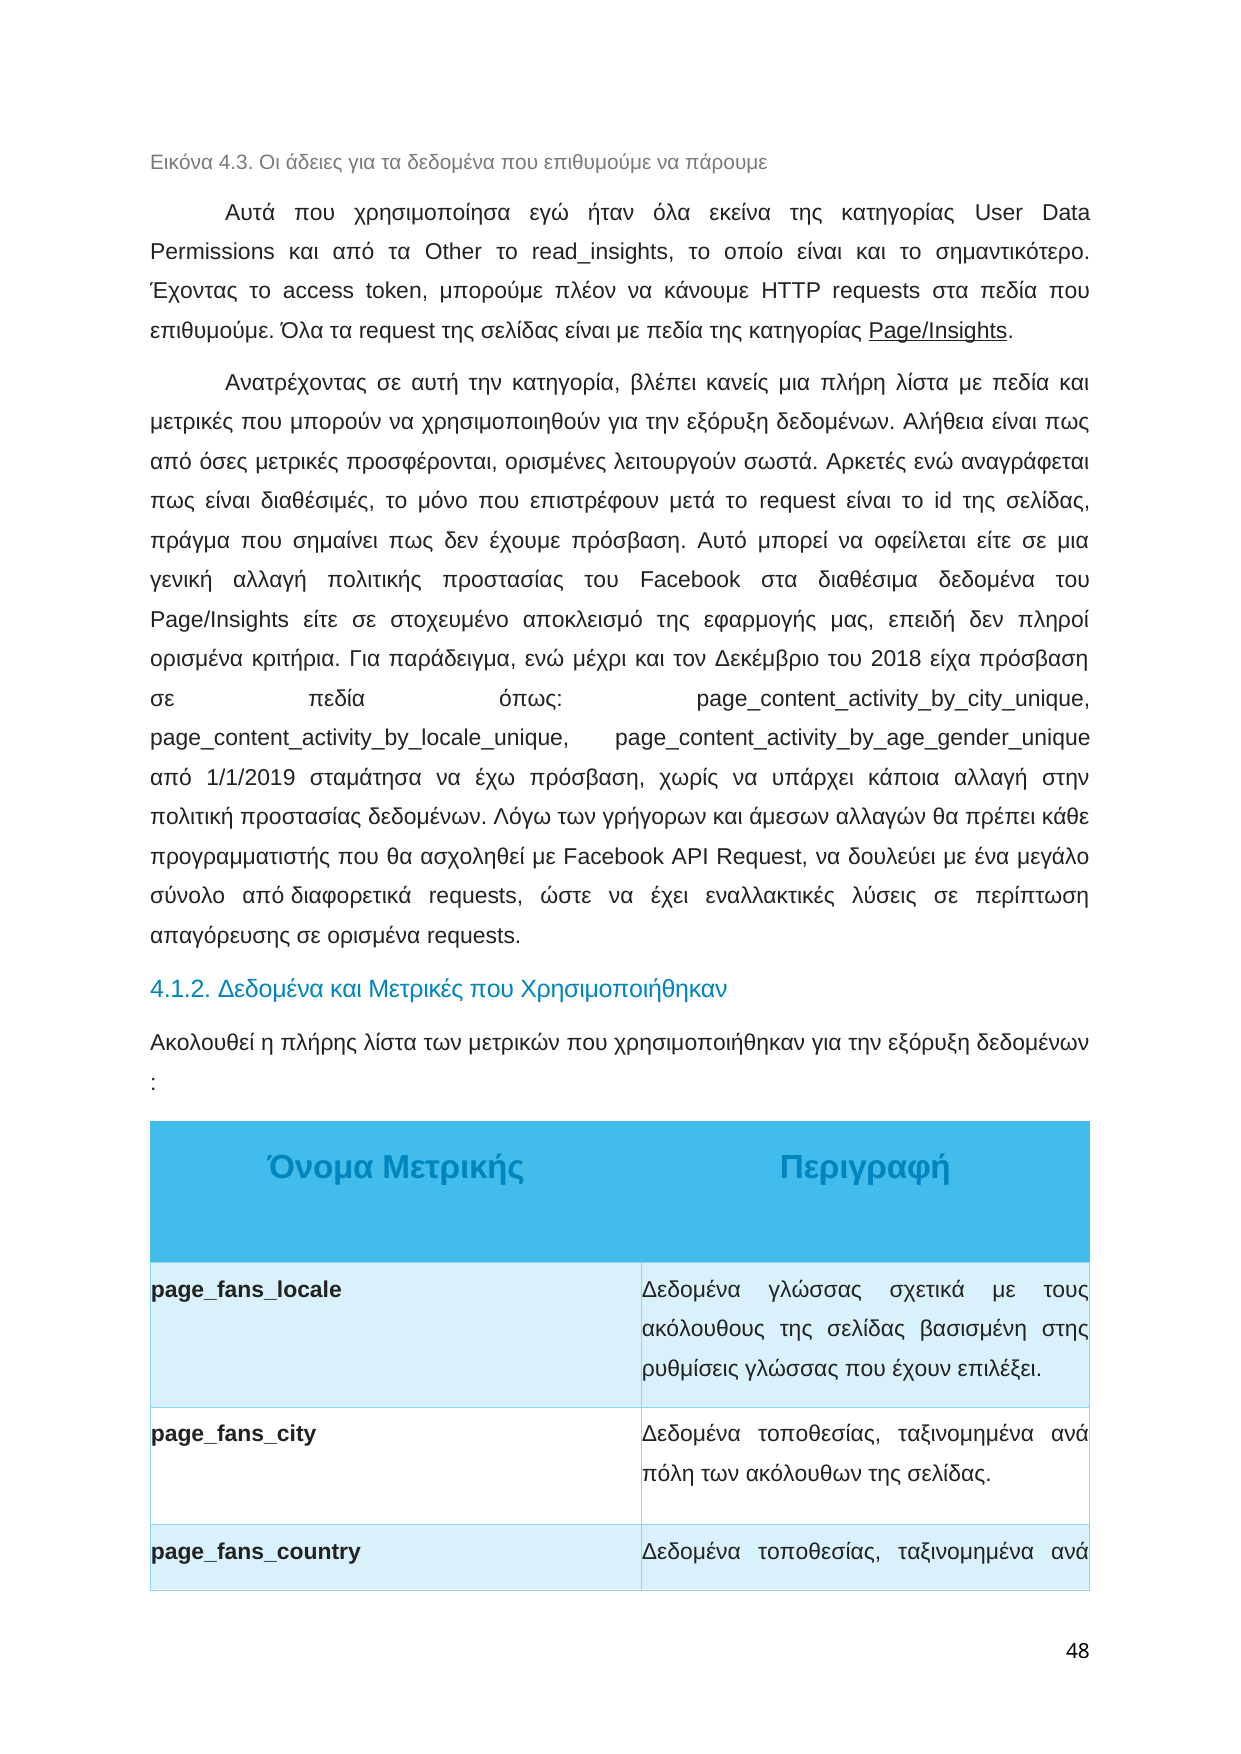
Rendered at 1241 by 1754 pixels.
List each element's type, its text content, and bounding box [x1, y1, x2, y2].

text Εικόνα 4.3. Οι άδειες για τα δεδομένα που επιθυμούμε να πάρουμε [150, 150, 1090, 174]
text Ακολουθεί η πλήρης λίστα των μετρικών που χρησιμοποιήθηκαν για την εξόρυξη δεδομένων : [150, 1029, 1090, 1095]
text 4.1.2. Δεδομένα και Μετρικές που Χρησιμοποιήθηκαν [150, 973, 1090, 1002]
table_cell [642, 1525, 1089, 1589]
table_header Περιγραφή [642, 1122, 1089, 1262]
table_header Όνομα Μετρικής [151, 1122, 641, 1262]
table_cell Δεδομένα τοποθεσίας, ταξινομημένα ανά πόλη των ακόλουθων της σελίδας. [642, 1408, 1089, 1524]
table_cell Δεδομένα γλώσσας σχετικά με τους ακόλουθους της σελίδας βασισμένη στης ρυθμίσεις γλώσσας που έχουν επιλέξει. [642, 1263, 1089, 1407]
text Αυτά που χρησιμοποίησα εγώ ήταν όλα εκείνα της κατηγορίας User Data Permissions και από τα Other το read_insights, το οποίο είναι και το σημαντικότερο. Έχοντας το access token, μπορούμε πλέον να κάνουμε HTTP requests στα πεδία που επιθυμούμε. Όλα τα request της σελίδας είναι με πεδία της κατηγορίας Page/Insights. [150, 198, 1090, 343]
table_cell page_fans_country [151, 1525, 641, 1589]
table_cell page_fans_locale [151, 1263, 641, 1407]
text Ανατρέχοντας σε αυτή την κατηγορία, βλέπει κανείς μια πλήρη λίστα με πεδία και μετρικές που μπορούν να χρησιμοποιηθούν για την εξόρυξη δεδομένων. Αλήθεια είναι πως από όσες μετρικές προσφέρονται, ορισμένες λειτουργούν σωστά. Αρκετές ενώ αναγράφεται πως είναι διαθέσιμές, το μόνο που επιστρέφουν μετά το request είναι το id της σελίδας, πράγμα που σημαίνει πως δεν έχουμε πρόσβαση. Αυτό μπορεί να οφείλεται είτε σε μια γενική αλλαγή πολιτικής προστασίας του Facebook στα διαθέσιμα δεδομένα του Page/Insights είτε σε στοχευμένο αποκλεισμό της εφαρμογής μας, επειδή δεν πληροί ορισμένα κριτήρια. Για παράδειγμα, ενώ μέχρι και τον Δεκέμβριο του 2018 είχα πρόσβαση σε πεδία όπως: page_content_activity_by_city_unique, page_content_activity_by_locale_unique, page_content_activity_by_age_gender_unique από 1/1/2019 σταμάτησα να έχω πρόσβαση, χωρίς να υπάρχει κάποια αλλαγή στην πολιτική προστασίας δεδομένων. Λόγω των γρήγορων και άμεσων αλλαγών θα πρέπει κάθε προγραμματιστής που θα ασχοληθεί με Facebook API Request, να δουλεύει με ένα μεγάλο σύνολο από διαφορετικά requests, ώστε να έχει εναλλακτικές λύσεις σε περίπτωση απαγόρευσης σε ορισμένα requests. [150, 369, 1090, 948]
table_cell page_fans_city [151, 1408, 641, 1524]
